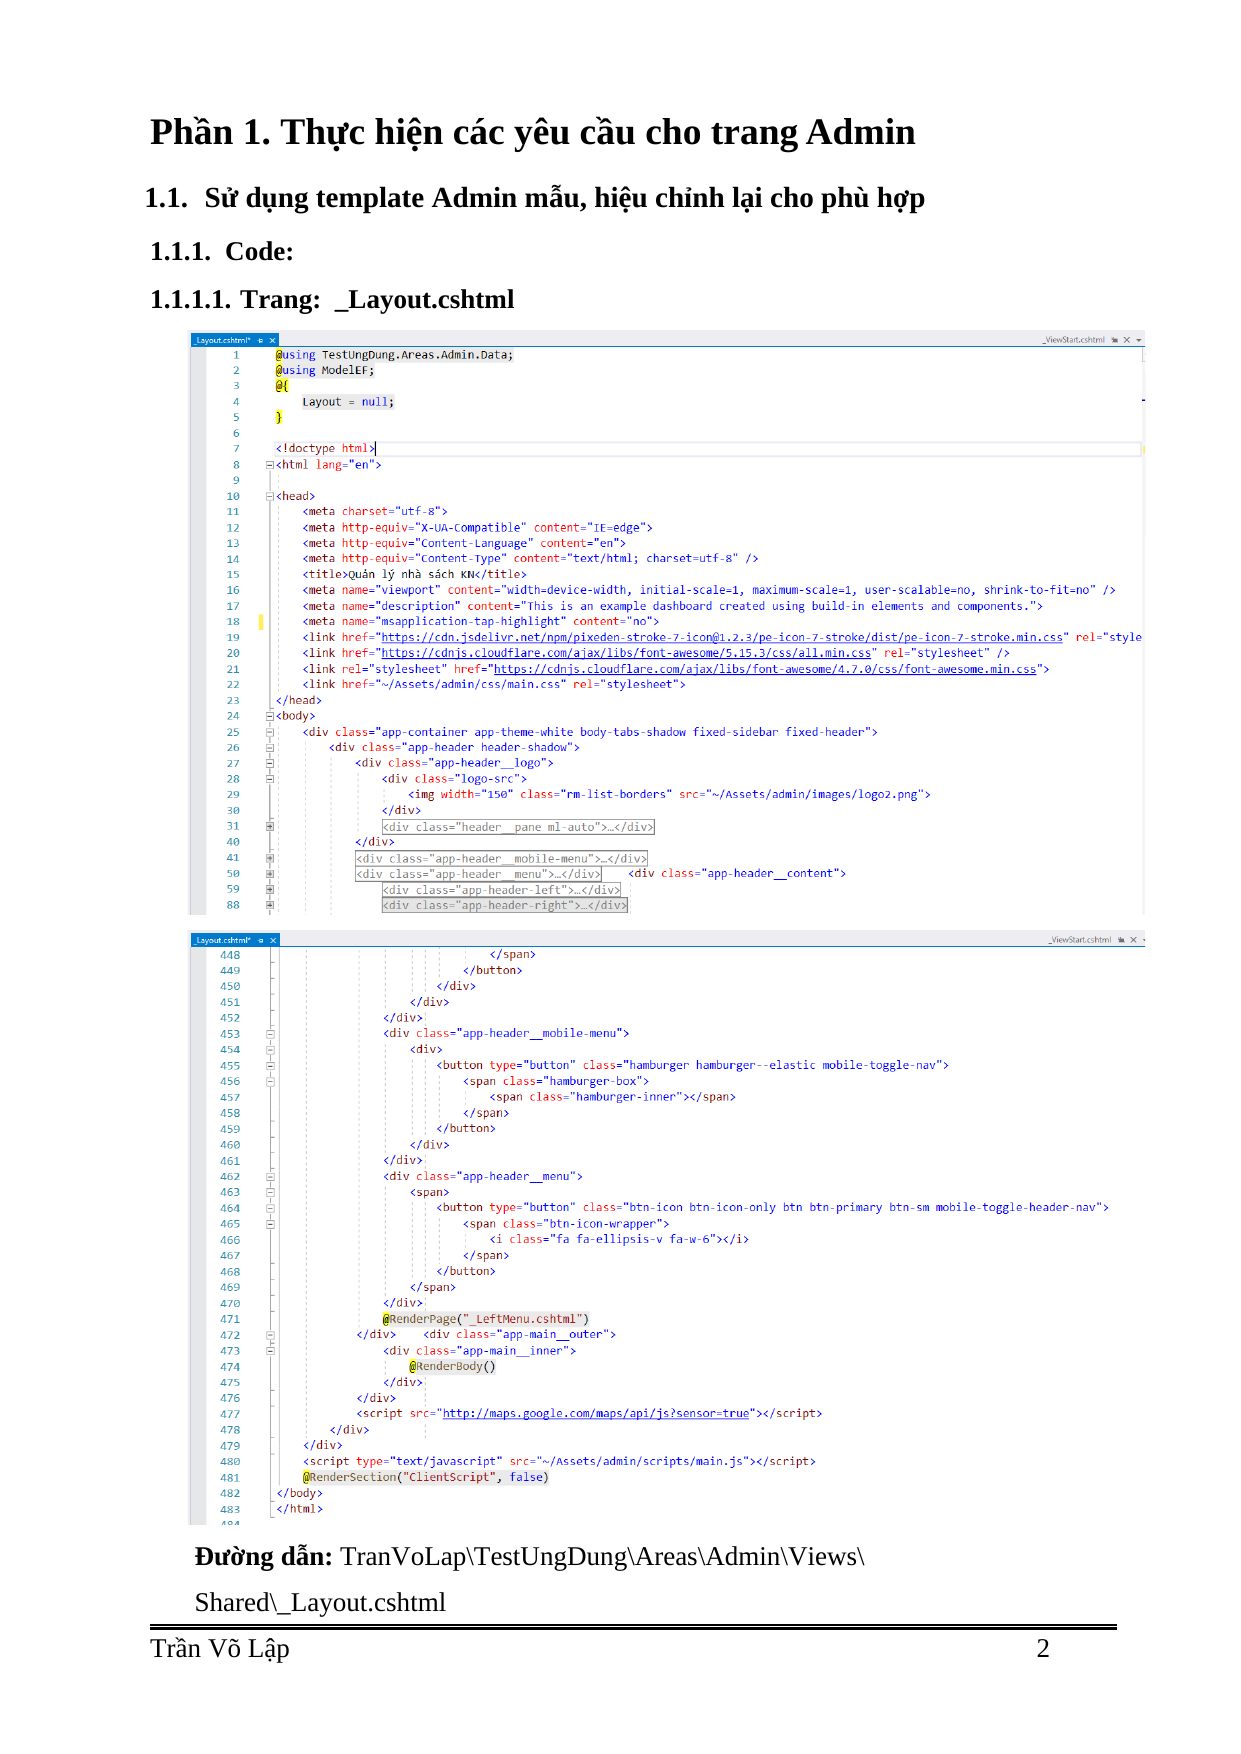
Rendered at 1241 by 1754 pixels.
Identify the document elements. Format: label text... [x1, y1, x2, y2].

text Đường dẫn: TranVoLap\TestUngDung\Areas\Admin\Views\ [179, 1540, 1107, 1571]
subtitle Phần 1. Thực hiện các yêu cầu cho trang Admin [150, 109, 1107, 152]
picture [187, 330, 1146, 915]
picture [187, 930, 1146, 1525]
subtitle Code: [150, 235, 1107, 266]
text Shared\_Layout.cshtml [150, 1587, 1107, 1618]
subtitle Sử dụng template Admin mẫu, hiệu chỉnh lại cho phù hợp [144, 180, 1107, 214]
subtitle Trang: _Layout.cshtml [150, 283, 1107, 315]
